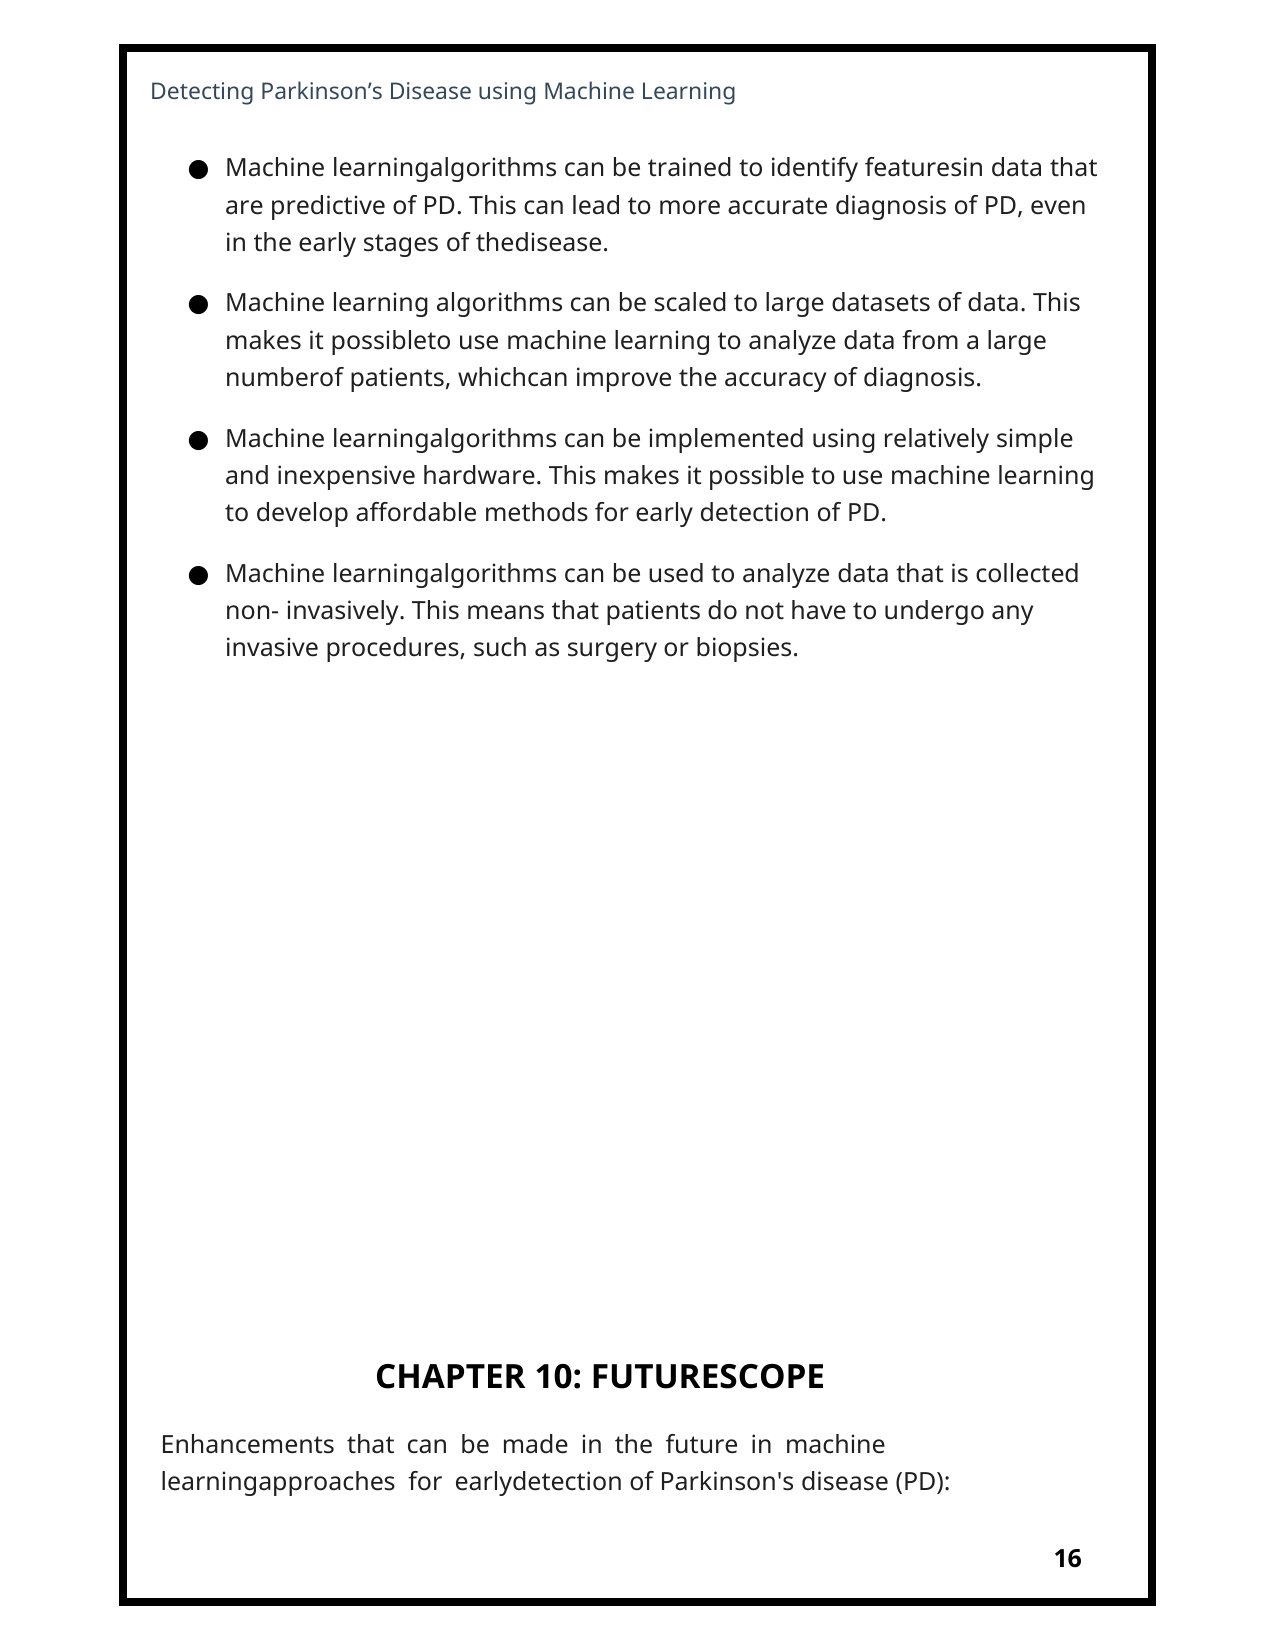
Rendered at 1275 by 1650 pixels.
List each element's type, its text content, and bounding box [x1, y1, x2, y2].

text Enhancements that can be made in the future in machine learningapproaches for earlydetection of Parkinson's disease (PD): [160, 1427, 1113, 1498]
subtitle CHAPTER 10: FUTURESCOPE [300, 1353, 1071, 1398]
list Machine learningalgorithms can be used to analyze data that is collected non- invasively. This means that patients do not have to undergo any invasive procedures, such as surgery or biopsies. [187, 555, 1113, 664]
list Machine learning algorithms can be scaled to large datasets of data. This makes it possibleto use machine learning to analyze data from a large numberof patients, whichcan improve the accuracy of diagnosis. [187, 285, 1113, 394]
list Machine learningalgorithms can be trained to identify featuresin data that are predictive of PD. This can lead to more accurate diagnosis of PD, even in the early stages of thedisease. [187, 150, 1113, 259]
list Machine learningalgorithms can be implemented using relatively simple and inexpensive hardware. This makes it possible to use machine learning to develop affordable methods for early detection of PD. [187, 420, 1112, 529]
